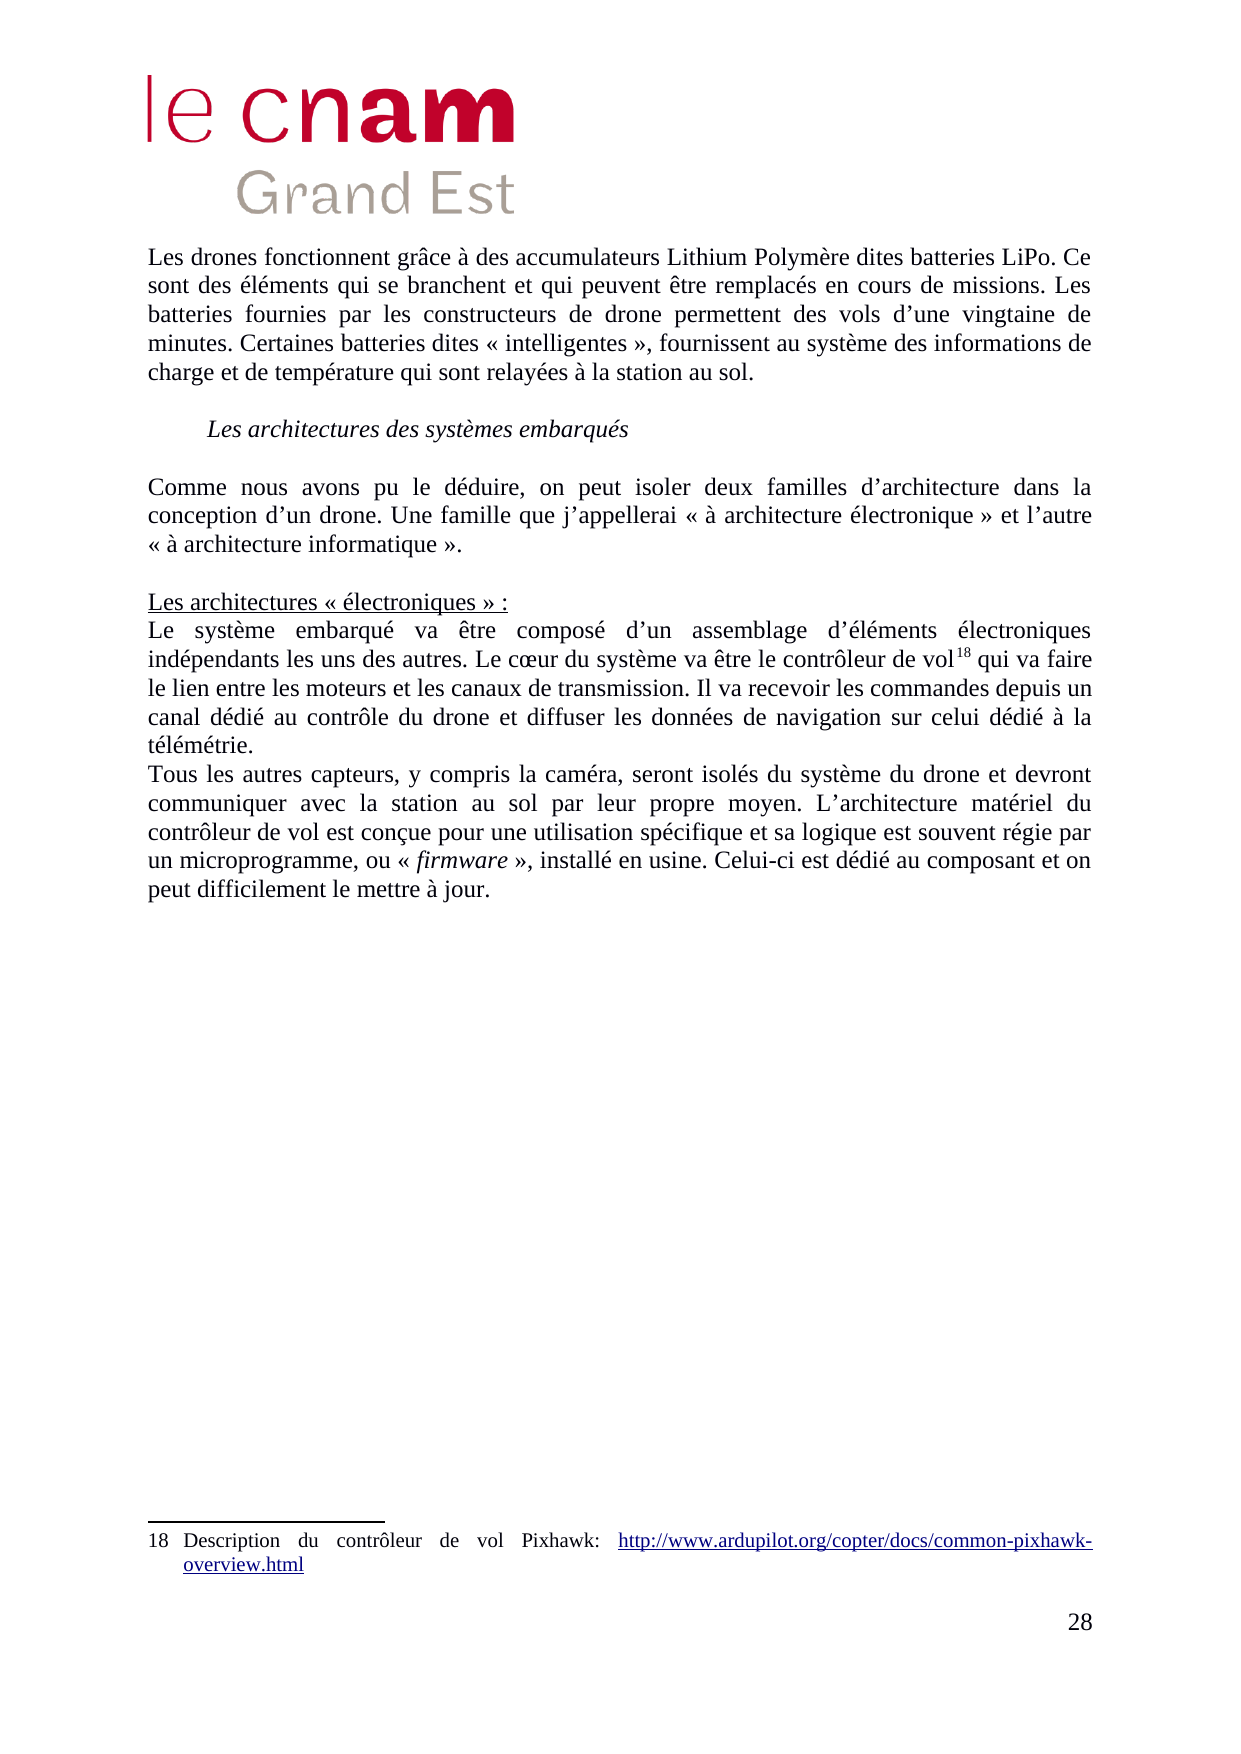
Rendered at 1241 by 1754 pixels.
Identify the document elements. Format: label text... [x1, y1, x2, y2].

picture [147, 75, 514, 214]
subtitle Les architectures des systèmes embarqués [207, 414, 1092, 443]
text Comme nous avons pu le déduire, on peut isoler deux familles d’architecture dans la conception d’un drone. Une famille que j’appellerai « à architecture électronique » et l’autre « à architecture informatique ». [148, 472, 1092, 558]
text Les architectures « électroniques » : [148, 587, 1092, 616]
text Les drones fonctionnent grâce à des accumulateurs Lithium Polymère dites batteries LiPo. Ce sont des éléments qui se branchent et qui peuvent être remplacés en cours de missions. Les batteries fournies par les constructeurs de drone permettent des vols d’une vingtaine de minutes. Certaines batteries dites « intelligentes », fournissent au système des informations de charge et de température qui sont relayées à la station au sol. [148, 242, 1092, 386]
text Tous les autres capteurs, y compris la caméra, seront isolés du système du drone et devront communiquer avec la station au sol par leur propre moyen. L’architecture matériel du contrôleur de vol est conçue pour une utilisation spécifique et sa logique est souvent régie par un microprogramme, ou « firmware », installé en usine. Celui-ci est dédié au composant et on peut difficilement le mettre à jour. [148, 759, 1092, 903]
text Le système embarqué va être composé d’un assemblage d’éléments électroniques indépendants les uns des autres. Le cœur du système va être le contrôleur de vol qui va faire le lien entre les moteurs et les canaux de transmission. Il va recevoir les commandes depuis un canal dédié au contrôle du drone et diffuser les données de navigation sur celui dédié à la télémétrie. [148, 616, 1092, 759]
